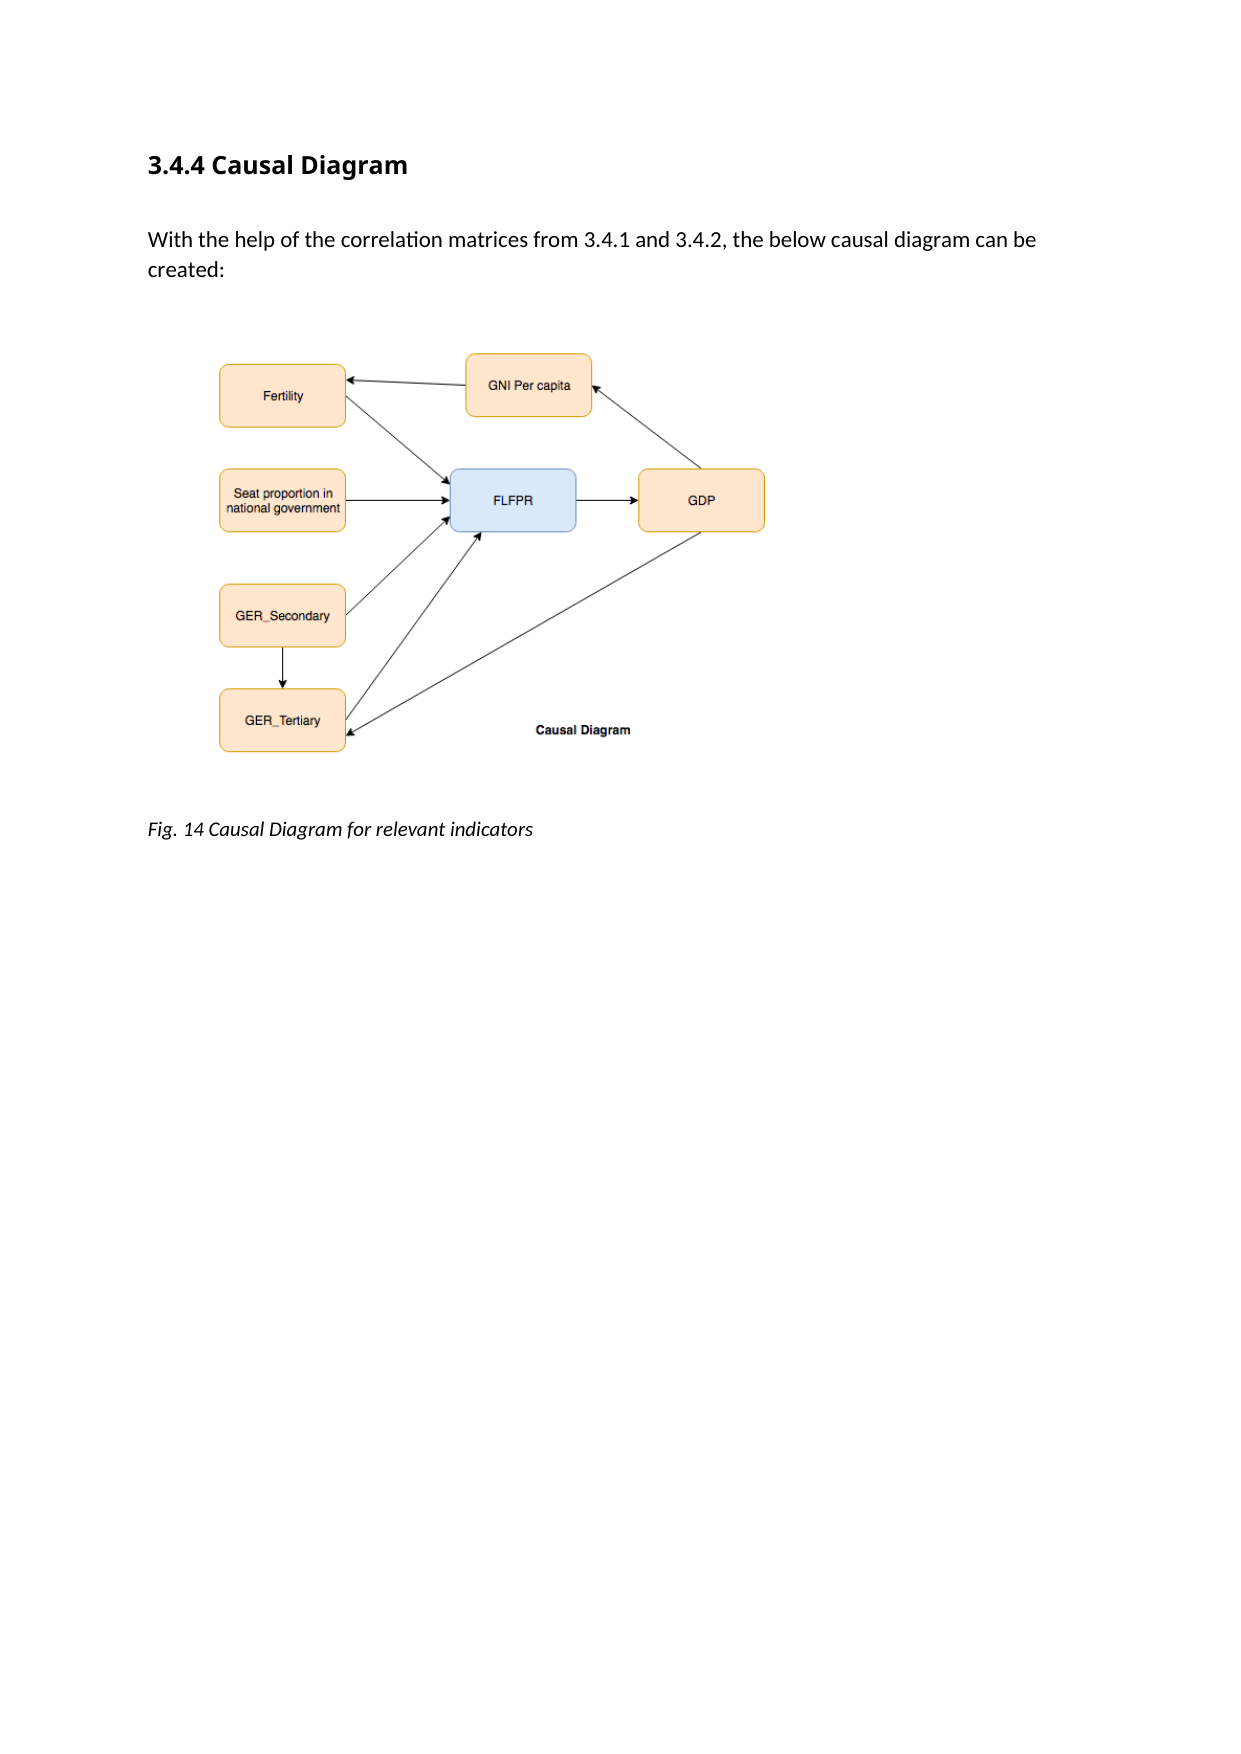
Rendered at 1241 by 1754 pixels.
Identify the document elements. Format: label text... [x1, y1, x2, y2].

text With the help of the correlation matrices from 3.4.1 and 3.4.2, the below causal diagram can be created: [148, 225, 1093, 283]
picture [147, 302, 808, 814]
subtitle 3.4.4 Causal Diagram [148, 148, 1093, 182]
